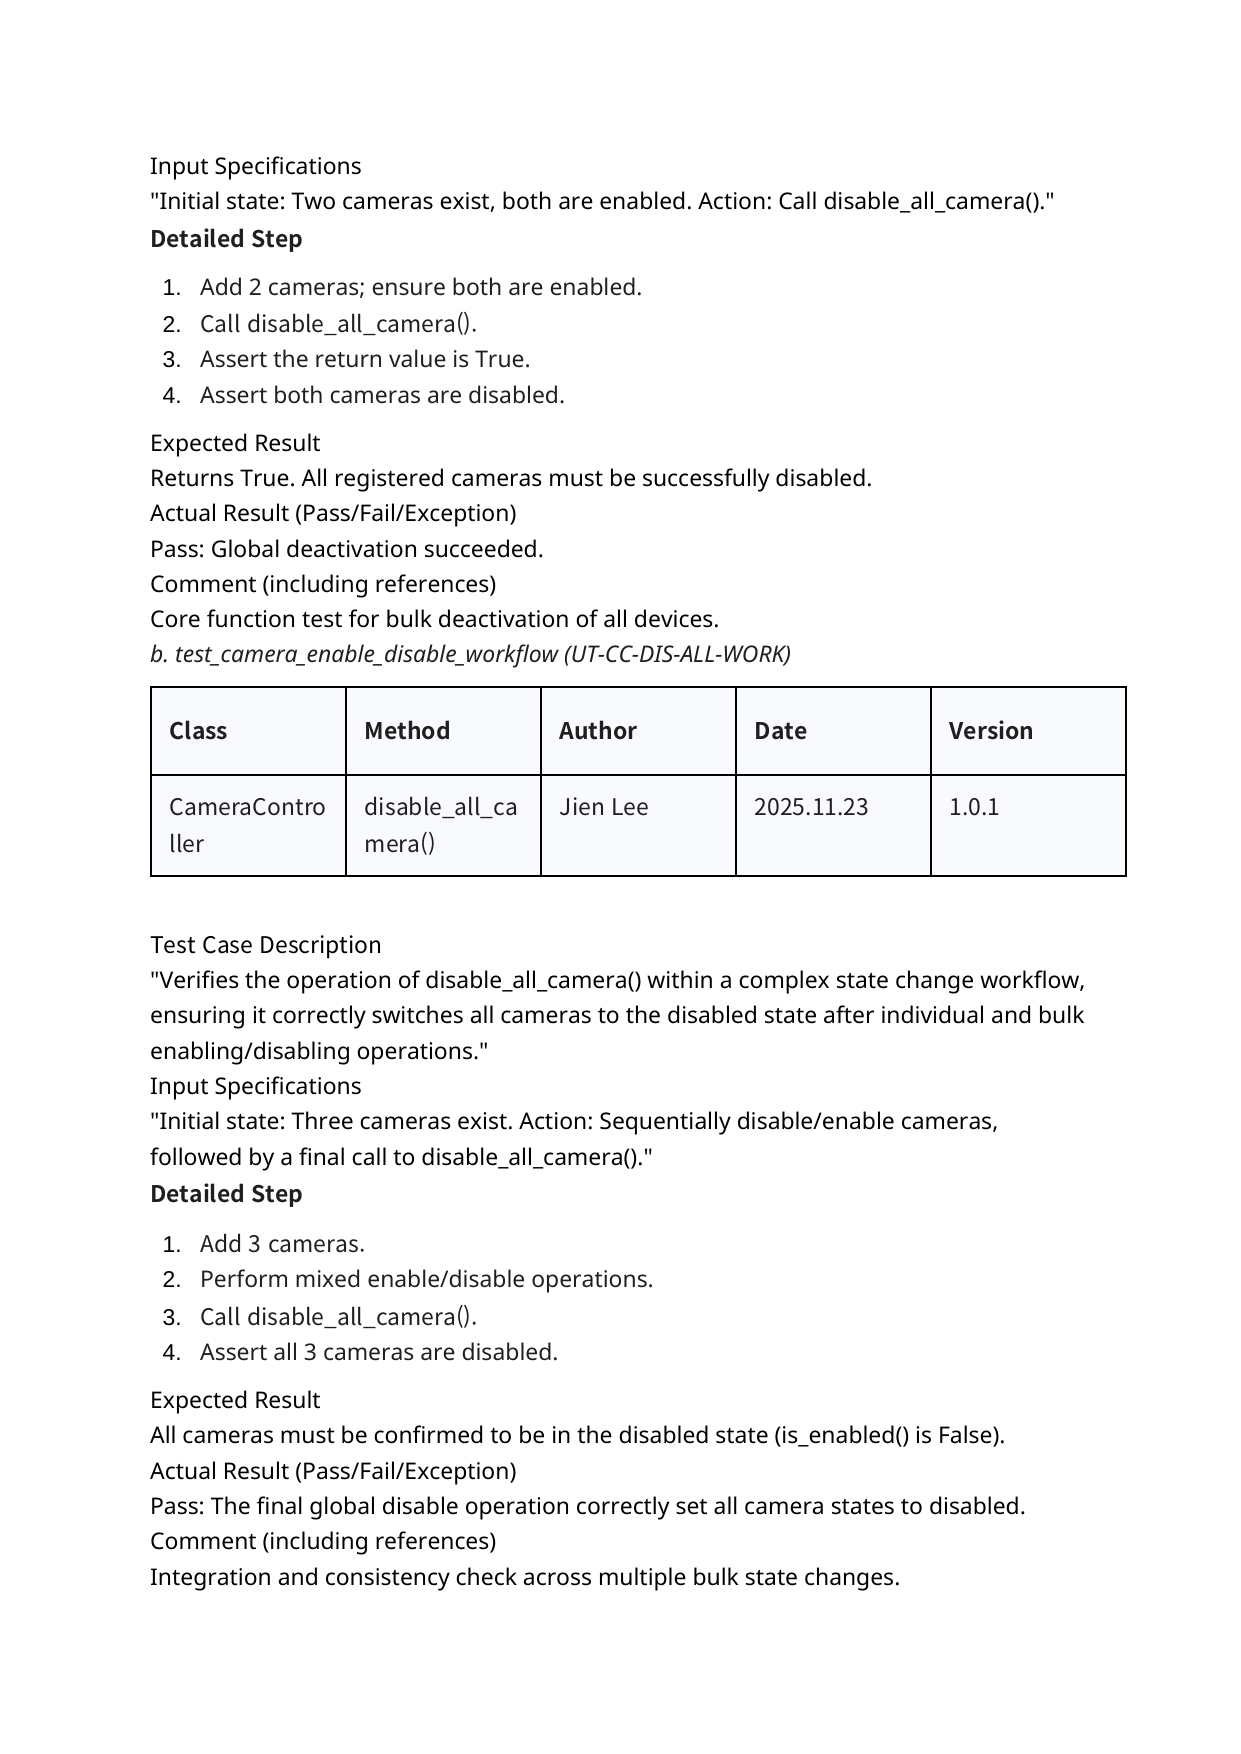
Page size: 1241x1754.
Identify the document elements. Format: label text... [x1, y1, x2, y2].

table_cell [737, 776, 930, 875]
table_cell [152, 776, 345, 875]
text "Initial state: Three cameras exist. Action: Sequentially disable/enable cameras, followed by a final call to disable_all_camera()." [150, 1105, 1090, 1172]
text Comment (including references) [150, 1525, 1090, 1557]
text Comment (including references) [150, 568, 1090, 599]
text All cameras must be confirmed to be in the disabled state (is_enabled() is False). [150, 1419, 1090, 1451]
text Expected Result [150, 1384, 1090, 1415]
text Input Specifications [150, 150, 1090, 181]
text Pass: The final global disable operation correctly set all camera states to disabled. [150, 1490, 1090, 1521]
text "Initial state: Two cameras exist, both are enabled. Action: Call disable_all_camera()." [150, 185, 1090, 217]
text Integration and consistency check across multiple bulk state changes. [150, 1561, 1090, 1592]
list Assert the return value is True. [162, 343, 1090, 375]
list Add 2 cameras; ensure both are enabled. [162, 271, 1090, 302]
text Detailed Step [150, 221, 1090, 254]
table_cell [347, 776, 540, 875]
text Detailed Step [150, 1176, 1090, 1209]
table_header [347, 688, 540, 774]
subtitle b. test_camera_enable_disable_workflow (UT-CC-DIS-ALL-WORK) [150, 638, 1090, 670]
list Perform mixed enable/disable operations. [162, 1263, 1090, 1295]
list Assert all 3 cameras are disabled. [162, 1336, 1090, 1367]
list Assert both cameras are disabled. [162, 379, 1090, 410]
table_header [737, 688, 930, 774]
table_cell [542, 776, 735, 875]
text Expected Result [150, 427, 1090, 458]
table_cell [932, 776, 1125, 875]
text Actual Result (Pass/Fail/Exception) [150, 497, 1090, 528]
text Input Specifications [150, 1070, 1090, 1101]
text "Verifies the operation of disable_all_camera() within a complex state change workflow, ensuring it correctly switches all cameras to the disabled state after individual and bulk enabling/disabling operations." [150, 964, 1090, 1066]
text Actual Result (Pass/Fail/Exception) [150, 1455, 1090, 1486]
text Core function test for bulk deactivation of all devices. [150, 603, 1090, 634]
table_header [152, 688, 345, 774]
list Call disable_all_camera(). [162, 306, 1090, 339]
text Pass: Global deactivation succeeded. [150, 532, 1090, 564]
list Add 3 cameras. [162, 1226, 1090, 1259]
text Returns True. All registered cameras must be successfully disabled. [150, 462, 1090, 493]
text Test Case Description [150, 927, 1090, 960]
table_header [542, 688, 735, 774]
list Call disable_all_camera(). [162, 1299, 1090, 1332]
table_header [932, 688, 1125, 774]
